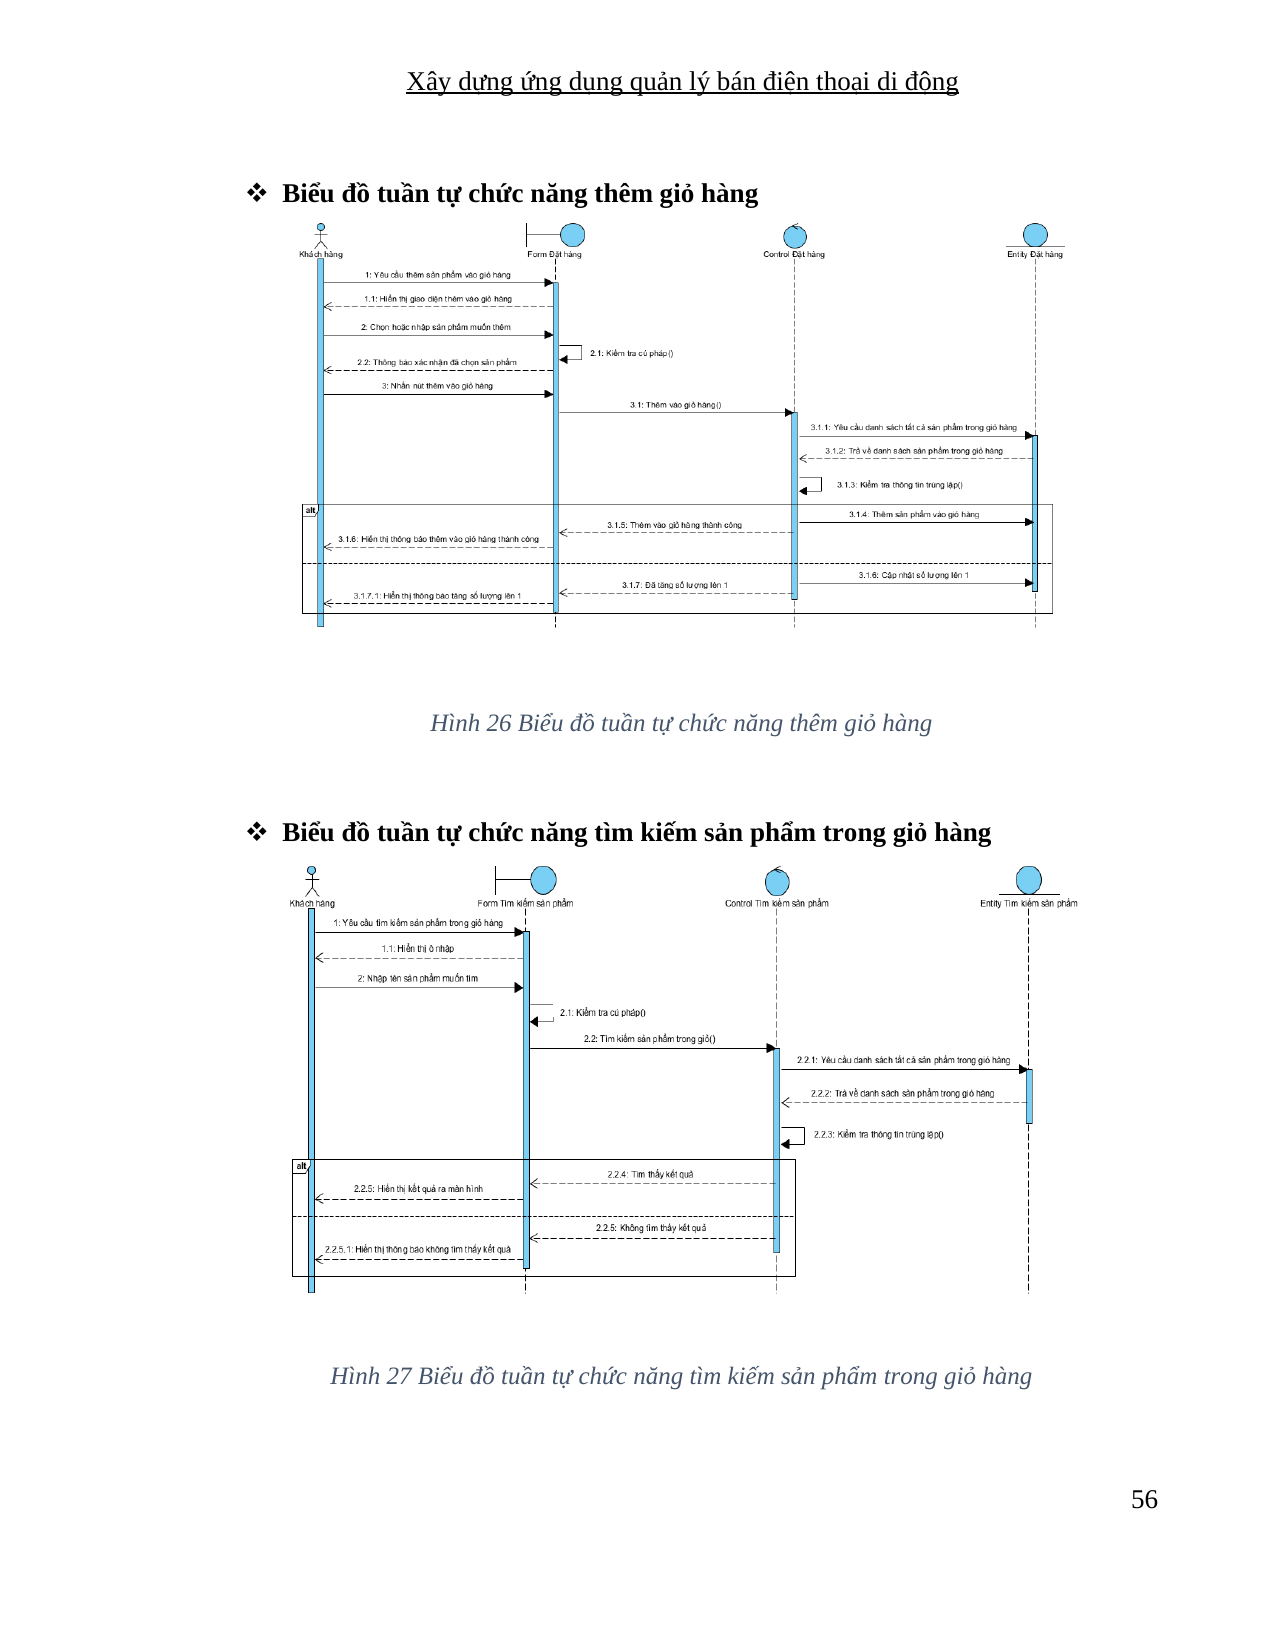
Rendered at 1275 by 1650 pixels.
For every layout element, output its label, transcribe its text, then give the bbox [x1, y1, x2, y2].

list Biểu đồ tuần tự chức năng tìm kiếm sản phẩm trong giỏ hàng [244, 817, 1158, 848]
list Biểu đồ tuần tự chức năng thêm giỏ hàng [244, 177, 1158, 208]
text Hình 26 Biểu đồ tuần tự chức năng thêm giỏ hàng [207, 708, 1158, 736]
picture [282, 849, 1078, 1333]
picture [282, 210, 1078, 680]
text Hình 27 Biểu đồ tuần tự chức năng tìm kiếm sản phẩm trong giỏ hàng [207, 1361, 1158, 1389]
